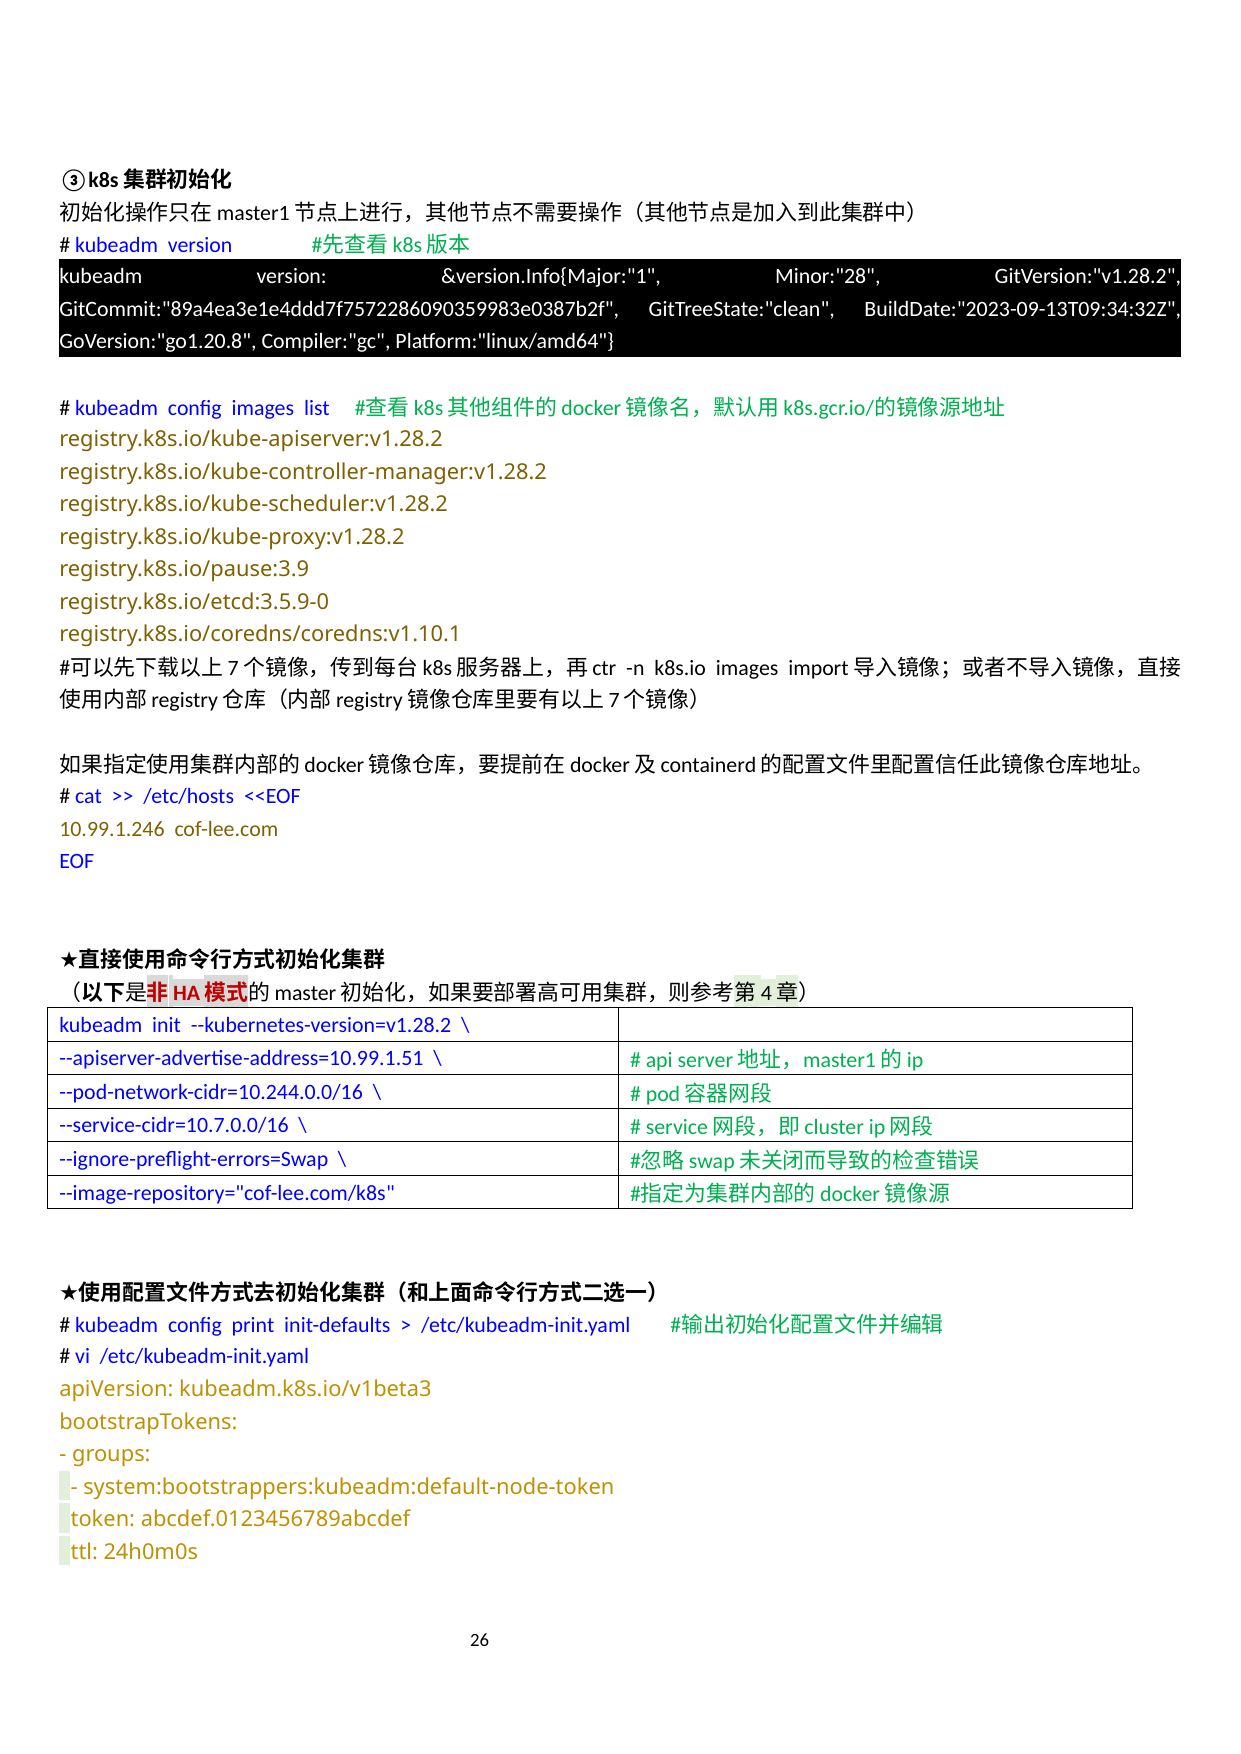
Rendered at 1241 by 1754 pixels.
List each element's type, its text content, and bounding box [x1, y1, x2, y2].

text bootstrapTokens: [59, 1404, 1181, 1437]
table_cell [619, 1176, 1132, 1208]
text （以下是非HA模式的master初始化，如果要部署高可用集群，则参考第4章） [59, 974, 1181, 1007]
text token: abcdef.0123456789abcdef [59, 1502, 1181, 1534]
text # kubeadm config images list #查看k8s其他组件的docker镜像名，默认用k8s.gcr.io/的镜像源地址 [59, 389, 1181, 422]
text ★使用配置文件方式去初始化集群（和上面命令行方式二选一） [59, 1274, 1181, 1307]
text registry.k8s.io/kube-controller-manager:v1.28.2 [59, 454, 1181, 487]
text registry.k8s.io/kube-proxy:v1.28.2 [59, 519, 1181, 552]
text registry.k8s.io/kube-apiserver:v1.28.2 [59, 422, 1181, 454]
text EOF [59, 844, 1181, 877]
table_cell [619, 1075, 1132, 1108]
text - groups: [59, 1437, 1181, 1469]
text 10.99.1.246 cof-lee.com [59, 812, 1181, 844]
text # kubeadm config print init-defaults > /etc/kubeadm-init.yaml #输出初始化配置文件并编辑 [59, 1307, 1181, 1339]
text #可以先下载以上7个镜像，传到每台k8s服务器上，再ctr -n k8s.io images import导入镜像；或者不导入镜像，直接使用内部registry仓库（内部registry镜像仓库里要有以上7个镜像） [59, 649, 1181, 714]
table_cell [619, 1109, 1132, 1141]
text ttl: 24h0m0s [59, 1534, 1181, 1567]
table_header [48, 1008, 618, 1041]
text registry.k8s.io/coredns/coredns:v1.10.1 [59, 617, 1181, 649]
text # vi /etc/kubeadm-init.yaml [59, 1339, 1181, 1372]
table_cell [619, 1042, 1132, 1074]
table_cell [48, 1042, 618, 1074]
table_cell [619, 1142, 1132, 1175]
text kubeadm version: &version.Info{Major:"1", Minor:"28", GitVersion:"v1.28.2", GitCommit:"89a4ea3e1e4ddd7f7572286090359983e0387b2f", GitTreeState:"clean", BuildDate:"2023-09-13T09:34:32Z", GoVersion:"go1.20.8", Compiler:"gc", Platform:"linux/amd64"} [59, 259, 1181, 357]
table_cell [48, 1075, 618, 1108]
text apiVersion: kubeadm.k8s.io/v1beta3 [59, 1372, 1181, 1404]
text registry.k8s.io/kube-scheduler:v1.28.2 [59, 487, 1181, 519]
text registry.k8s.io/etcd:3.5.9-0 [59, 584, 1181, 617]
text ③k8s集群初始化 [59, 162, 1181, 194]
text ★直接使用命令行方式初始化集群 [59, 942, 1181, 974]
text - system:bootstrappers:kubeadm:default-node-token [59, 1469, 1181, 1502]
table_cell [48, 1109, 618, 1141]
text 初始化操作只在master1节点上进行，其他节点不需要操作（其他节点是加入到此集群中） [59, 194, 1181, 227]
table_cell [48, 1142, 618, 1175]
text # cat >> /etc/hosts <<EOF [59, 779, 1181, 812]
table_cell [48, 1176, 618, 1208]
text # kubeadm version #先查看k8s版本 [59, 227, 1181, 259]
text registry.k8s.io/pause:3.9 [59, 552, 1181, 584]
text 如果指定使用集群内部的docker镜像仓库，要提前在docker及containerd的配置文件里配置信任此镜像仓库地址。 [59, 747, 1181, 779]
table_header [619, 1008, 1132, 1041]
